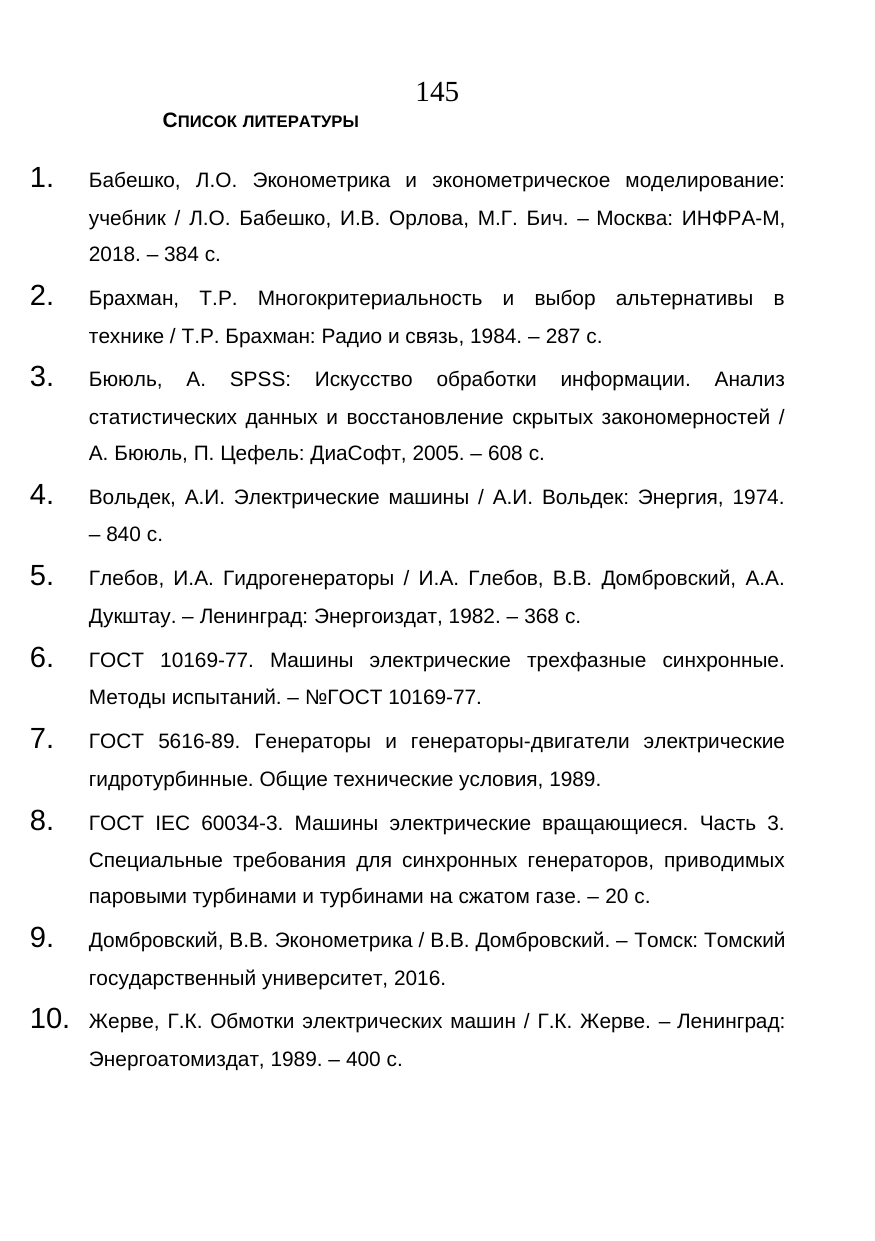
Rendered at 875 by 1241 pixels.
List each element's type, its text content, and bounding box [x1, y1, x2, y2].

list Бабешко, Л.О. Эконометрика и эконометрическое моделирование: учебник / Л.О. Бабешко, И.В. Орлова, М.Г. Бич. – Москва: ИНФРА-М, 2018. – 384 c. [29, 161, 785, 266]
list Брахман, T.Р. Многокритериальность и выбор альтернативы в технике / T.Р. Брахман: Радио и связь, 1984. – 287 c. [29, 278, 785, 347]
list ГОСТ IEC 60034-3. Машины электрические вращающиеся. Часть 3. Специальные требования для синхронных генераторов, приводимых паровыми турбинами и турбинами на сжатом газе. – 20 c. [29, 803, 785, 908]
list ГОСТ 10169-77. Машины электрические трехфазные синхронные. Методы испытаний. – №ГОСТ 10169-77. [29, 640, 785, 709]
list Жерве, Г.К. Обмотки электрических машин / Г.К. Жерве. – Ленинград: Энергоатомиздат, 1989. – 400 c. [29, 1001, 785, 1071]
list Вольдек, А.И. Электрические машины / А.И. Вольдек: Энергия, 1974. – 840 c. [29, 477, 785, 546]
list Глебов, И.А. Гидрогенераторы / И.А. Глебов, В.В. Домбровский, А.А. Дукштау. – Ленинград: Энергоиздат, 1982. – 368 c. [29, 558, 785, 628]
subtitle Список литературы [162, 107, 662, 131]
list Бююль, А. SPSS: Искусство обработки информации. Анализ статистических данных и восстановление скрытых закономерностей / А. Бююль, П. Цефель: ДиаСофт, 2005. – 608 c. [29, 359, 785, 465]
list ГОСТ 5616-89. Генераторы и генераторы-двигатели электрические гидротурбинные. Общие технические условия, 1989. [29, 721, 785, 791]
list Домбровский, В.В. Эконометрика / В.В. Домбровский. – Томск: Томский государственный университет, 2016. [29, 920, 785, 989]
